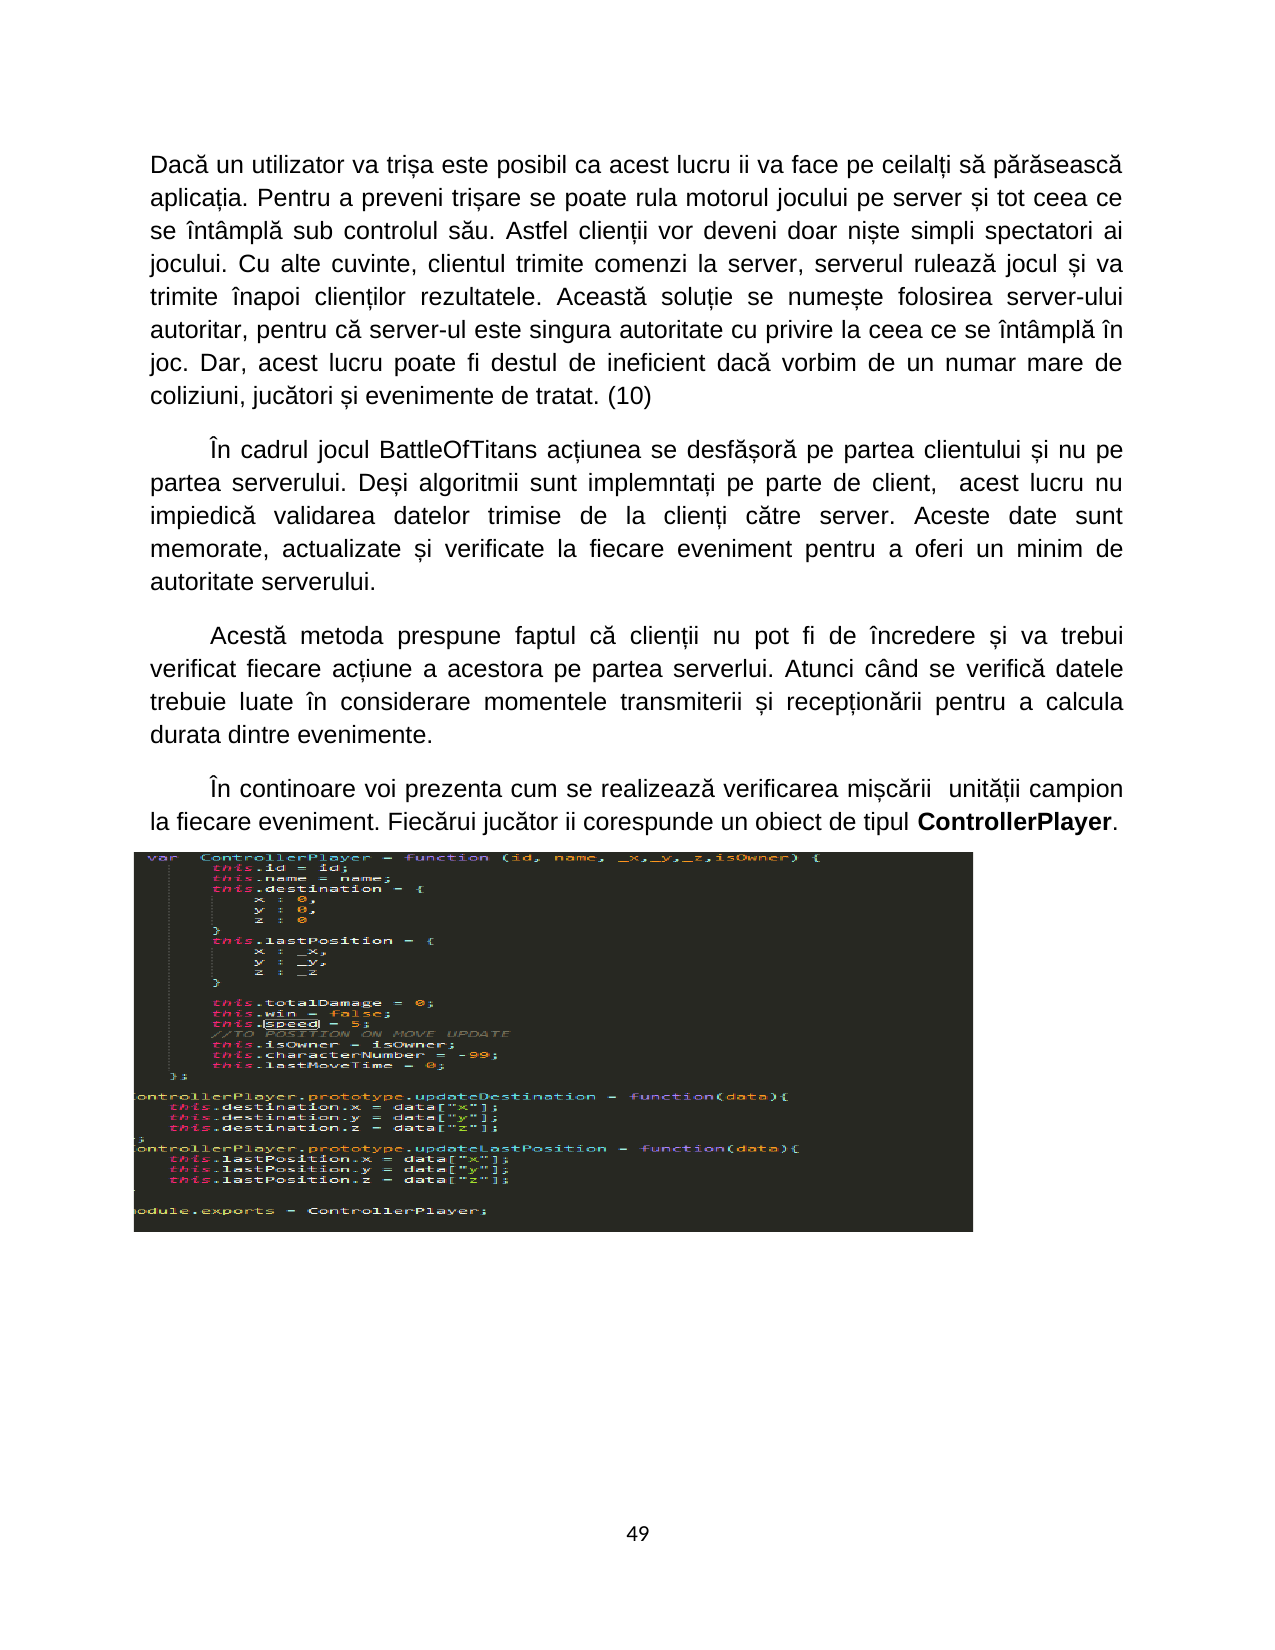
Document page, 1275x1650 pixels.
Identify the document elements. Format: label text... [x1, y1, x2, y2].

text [150, 150, 1125, 410]
picture [132, 852, 972, 1231]
text Acestă metoda prespune faptul că clienții nu pot fi de încredere și va trebui verificat fiecare acțiune a acestora pe partea serverlui. Atunci când se verifică datele trebuie luate în considerare momentele transmiterii și recepționării pentru a calcula durata dintre evenimente. [150, 621, 1125, 749]
text În cadrul jocul BattleOfTitans acțiunea se desfășoră pe partea clientului și nu pe partea serverului. Deși algoritmii sunt implemntați pe parte de client, acest lucru nu impiedică validarea datelor trimise de la clienți către server. Aceste date sunt memorate, actualizate și verificate la fiecare eveniment pentru a oferi un minim de autoritate serverului. [150, 435, 1125, 596]
text În continoare voi prezenta cum se realizează verificarea mișcării unității campion la fiecare eveniment. Fiecărui jucător ii corespunde un obiect de tipul ControllerPlayer. [150, 774, 1125, 836]
